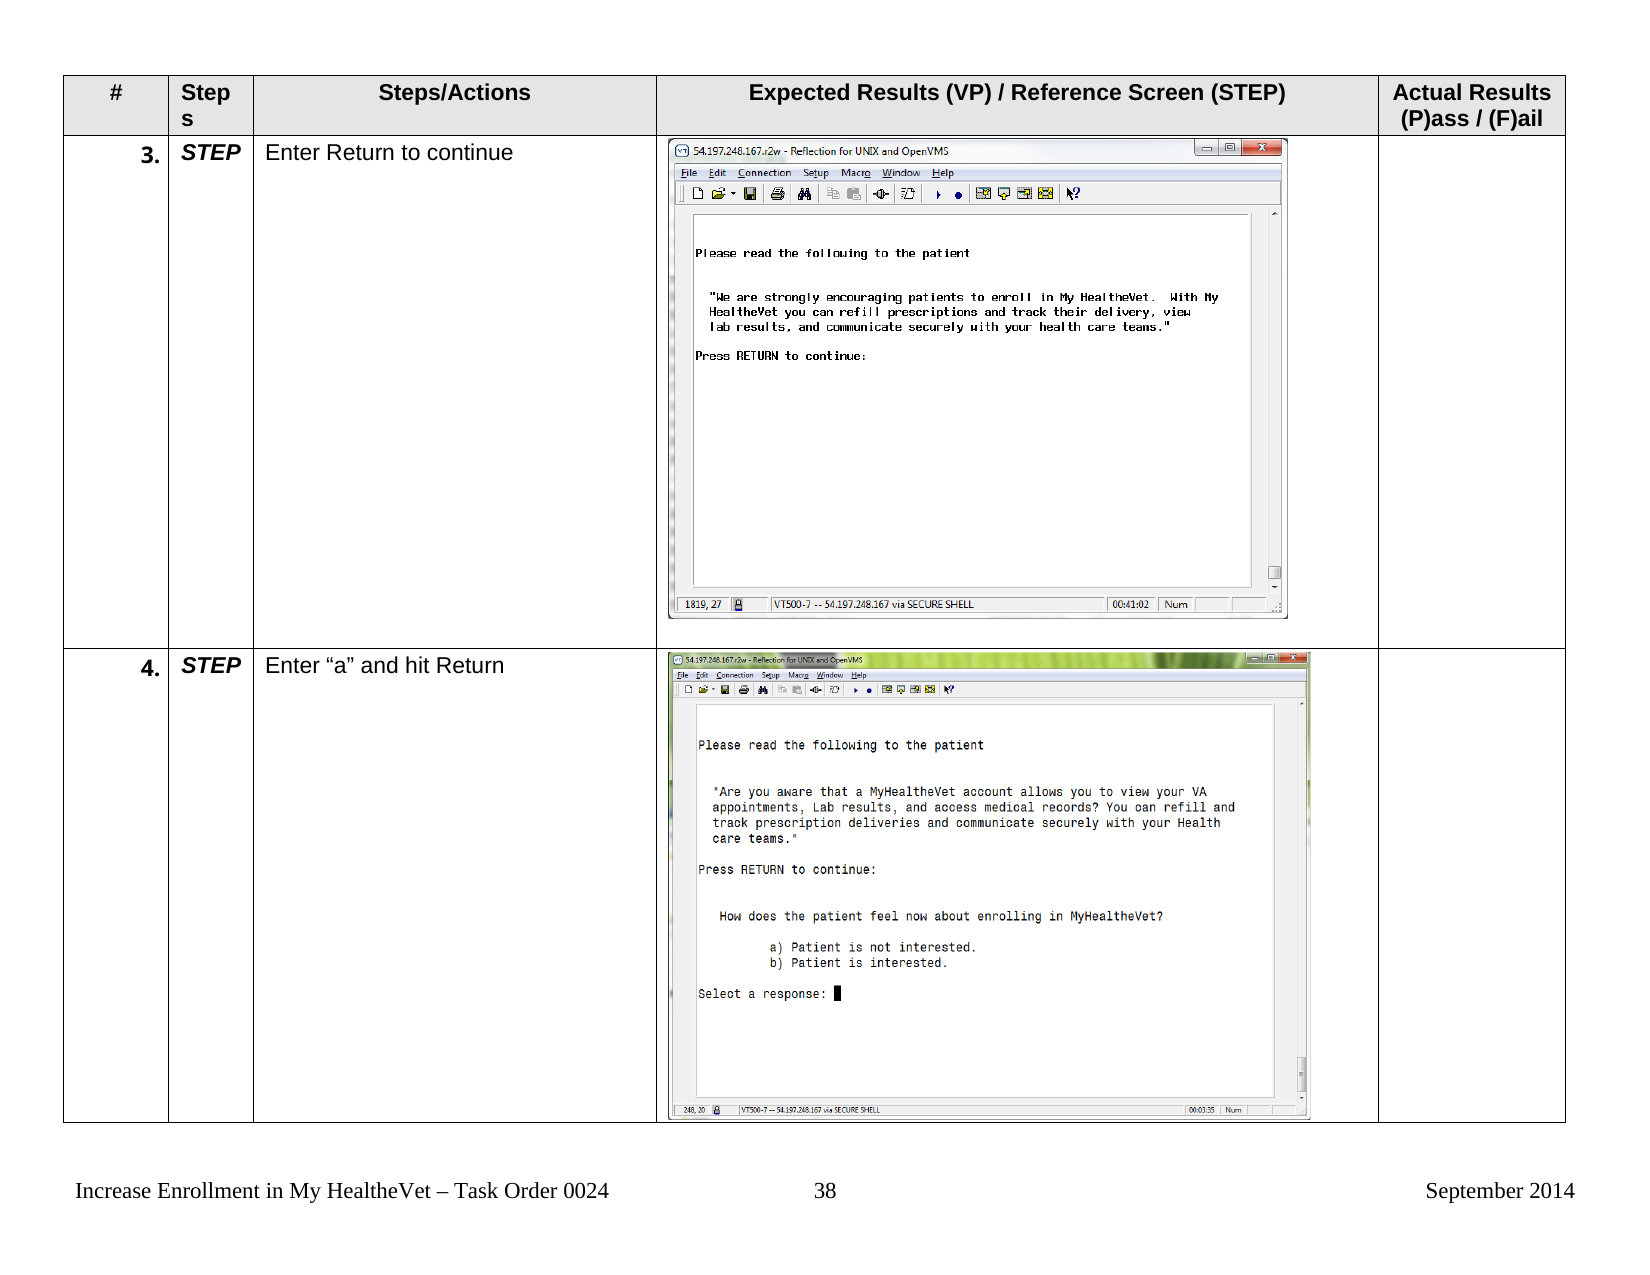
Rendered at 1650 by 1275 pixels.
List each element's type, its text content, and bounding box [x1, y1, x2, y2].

table_cell [657, 136, 1378, 648]
table_cell STEP [169, 136, 253, 648]
table_cell [64, 649, 168, 1122]
table_cell Enter Return to continue [254, 136, 656, 648]
table_header Actual Results (P)ass / (F)ail [1379, 76, 1565, 135]
table_cell [1379, 136, 1565, 648]
table_cell [64, 136, 168, 648]
picture [668, 652, 1311, 1120]
table_cell [1379, 649, 1565, 1122]
picture [668, 138, 1288, 619]
table_header Expected Results (VP) / Reference Screen (STEP) [657, 76, 1378, 135]
table_cell STEP [169, 649, 253, 1122]
table_cell [657, 649, 1378, 1122]
table_header Steps/Actions [254, 76, 656, 135]
table_header # [64, 76, 168, 135]
table_header Steps [169, 76, 253, 135]
table_cell Enter “a” and hit Return [254, 649, 656, 1122]
